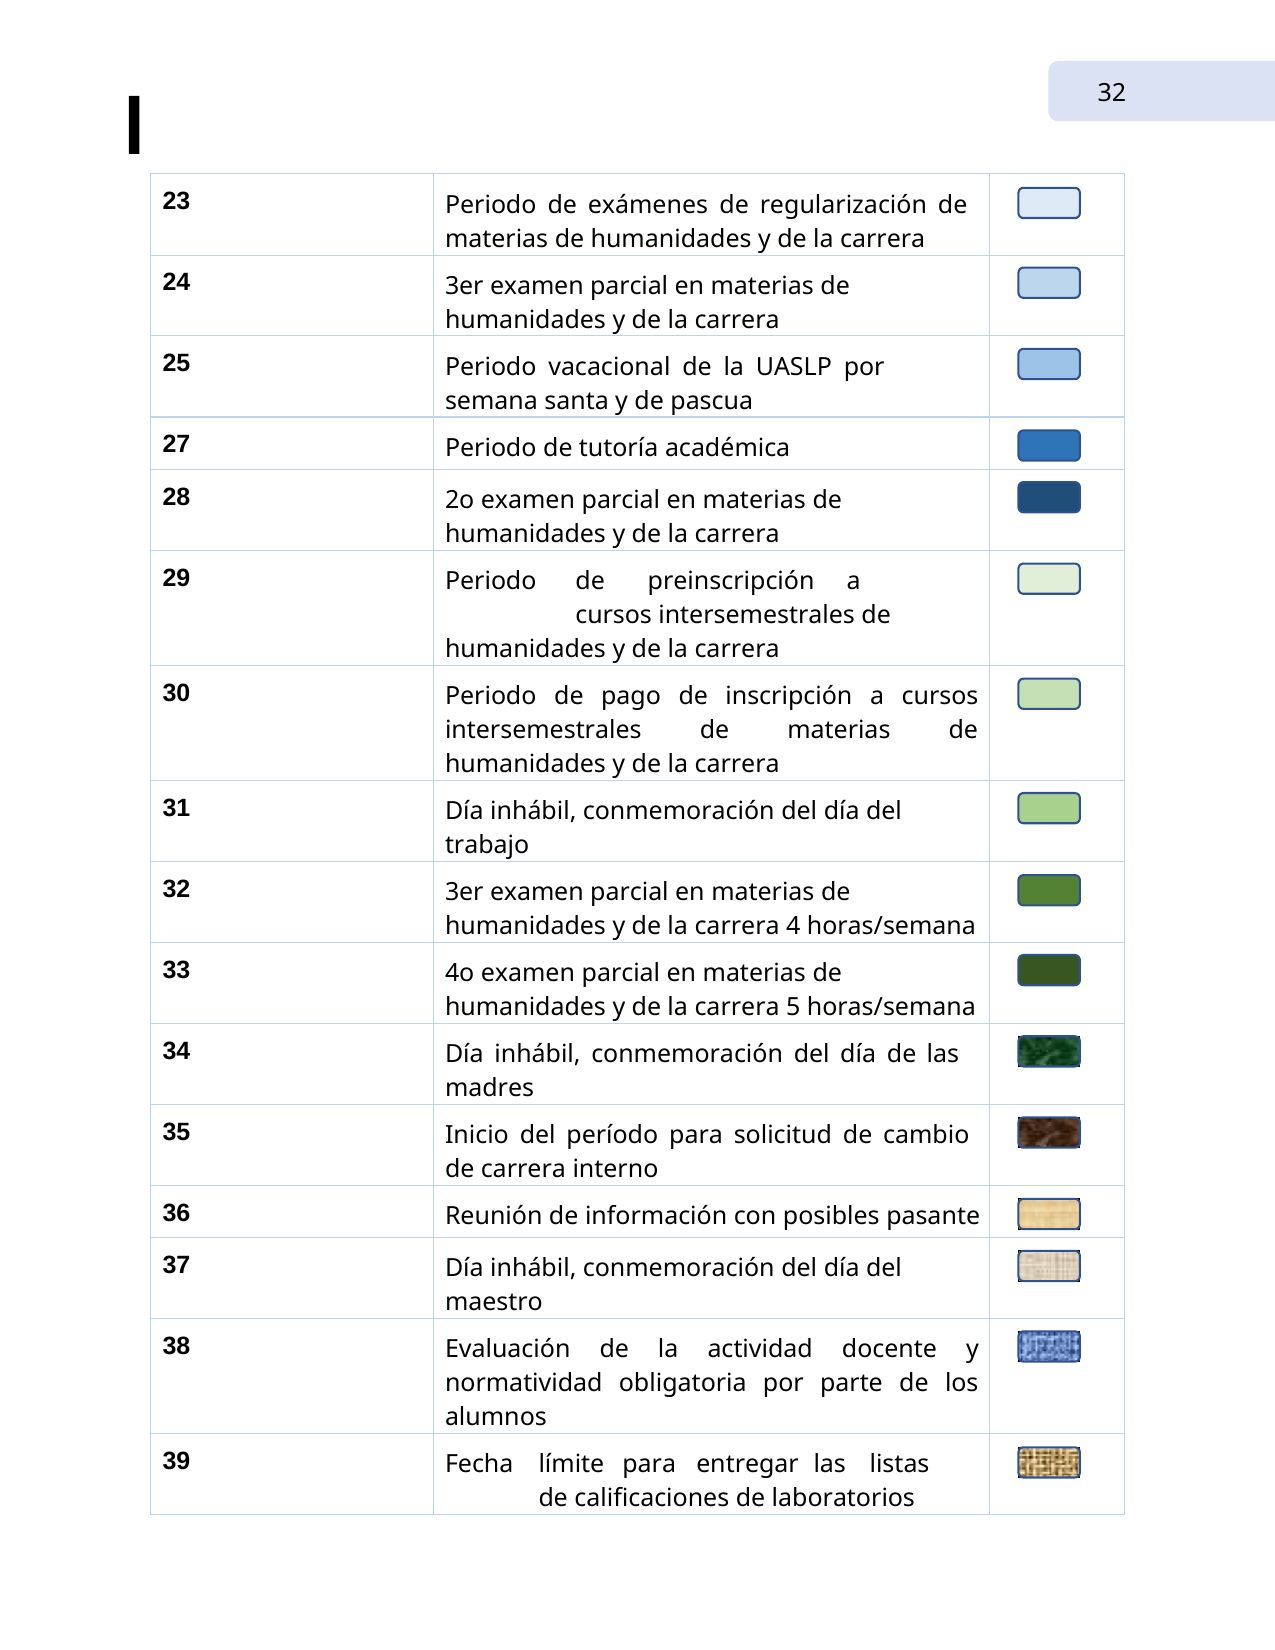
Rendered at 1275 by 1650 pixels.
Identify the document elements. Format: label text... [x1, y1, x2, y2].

table_cell [990, 1319, 1124, 1433]
table_cell [990, 470, 1124, 550]
table_cell 31 [151, 781, 433, 861]
table_cell [990, 1186, 1124, 1237]
table_cell 37 [151, 1238, 433, 1318]
table_cell Evaluación de la actividad docente y normatividad obligatoria por parte de los alumnos [434, 1319, 989, 1433]
table_cell Periodo de tutoría académica [434, 418, 989, 469]
table_header 23 [151, 174, 433, 254]
table_cell 2o examen parcial en materias de humanidades y de la carrera [434, 470, 989, 550]
table_cell 35 [151, 1105, 433, 1185]
table_cell 4o examen parcial en materias de humanidades y de la carrera 5 horas/semana [434, 943, 989, 1023]
table_cell 32 [151, 862, 433, 942]
table_cell 33 [151, 943, 433, 1023]
table_cell Inicio del período para solicitud de cambio de carrera interno [434, 1105, 989, 1185]
table_cell [990, 1238, 1124, 1318]
table_cell 36 [151, 1186, 433, 1237]
table_cell 38 [151, 1319, 433, 1433]
table_cell [990, 781, 1124, 861]
table_cell [990, 1434, 1124, 1514]
table_cell 3er examen parcial en materias de humanidades y de la carrera 4 horas/semana [434, 862, 989, 942]
table_cell 27 [151, 418, 433, 469]
table_cell 34 [151, 1024, 433, 1104]
table_cell [990, 1024, 1124, 1104]
table_cell Día inhábil, conmemoración del día de las madres [434, 1024, 989, 1104]
table_cell [990, 862, 1124, 942]
table_cell [990, 551, 1124, 665]
table_cell Día inhábil, conmemoración del día del maestro [434, 1238, 989, 1318]
table_cell Periodo vacacional de la UASLP por semana santa y de pascua [434, 336, 989, 416]
table_cell [990, 336, 1124, 416]
table_cell Reunión de información con posibles pasante [434, 1186, 989, 1237]
table_cell [990, 666, 1124, 780]
table_cell Día inhábil, conmemoración del día del trabajo [434, 781, 989, 861]
table_cell 3er examen parcial en materias de humanidades y de la carrera [434, 256, 989, 335]
table_cell Periodo de pago de inscripción a cursos intersemestrales de materias de humanidades y de la carrera [434, 666, 989, 780]
table_cell 25 [151, 336, 433, 416]
table_cell Fecha límite para entregar las listas de calificaciones de laboratorios [434, 1434, 989, 1514]
table_cell 39 [151, 1434, 433, 1514]
table_cell 29 [151, 551, 433, 665]
table_cell [990, 943, 1124, 1023]
table_cell [990, 418, 1124, 469]
table_header Periodo de exámenes de regularización de materias de humanidades y de la carrera [434, 174, 989, 254]
table_cell [990, 256, 1124, 335]
table_cell Periodo de preinscripción a cursos intersemestrales de humanidades y de la carrera [434, 551, 989, 665]
table_header [990, 174, 1124, 254]
table_cell 28 [151, 470, 433, 550]
table_cell 24 [151, 256, 433, 335]
table_cell [990, 1105, 1124, 1185]
table_cell 30 [151, 666, 433, 780]
